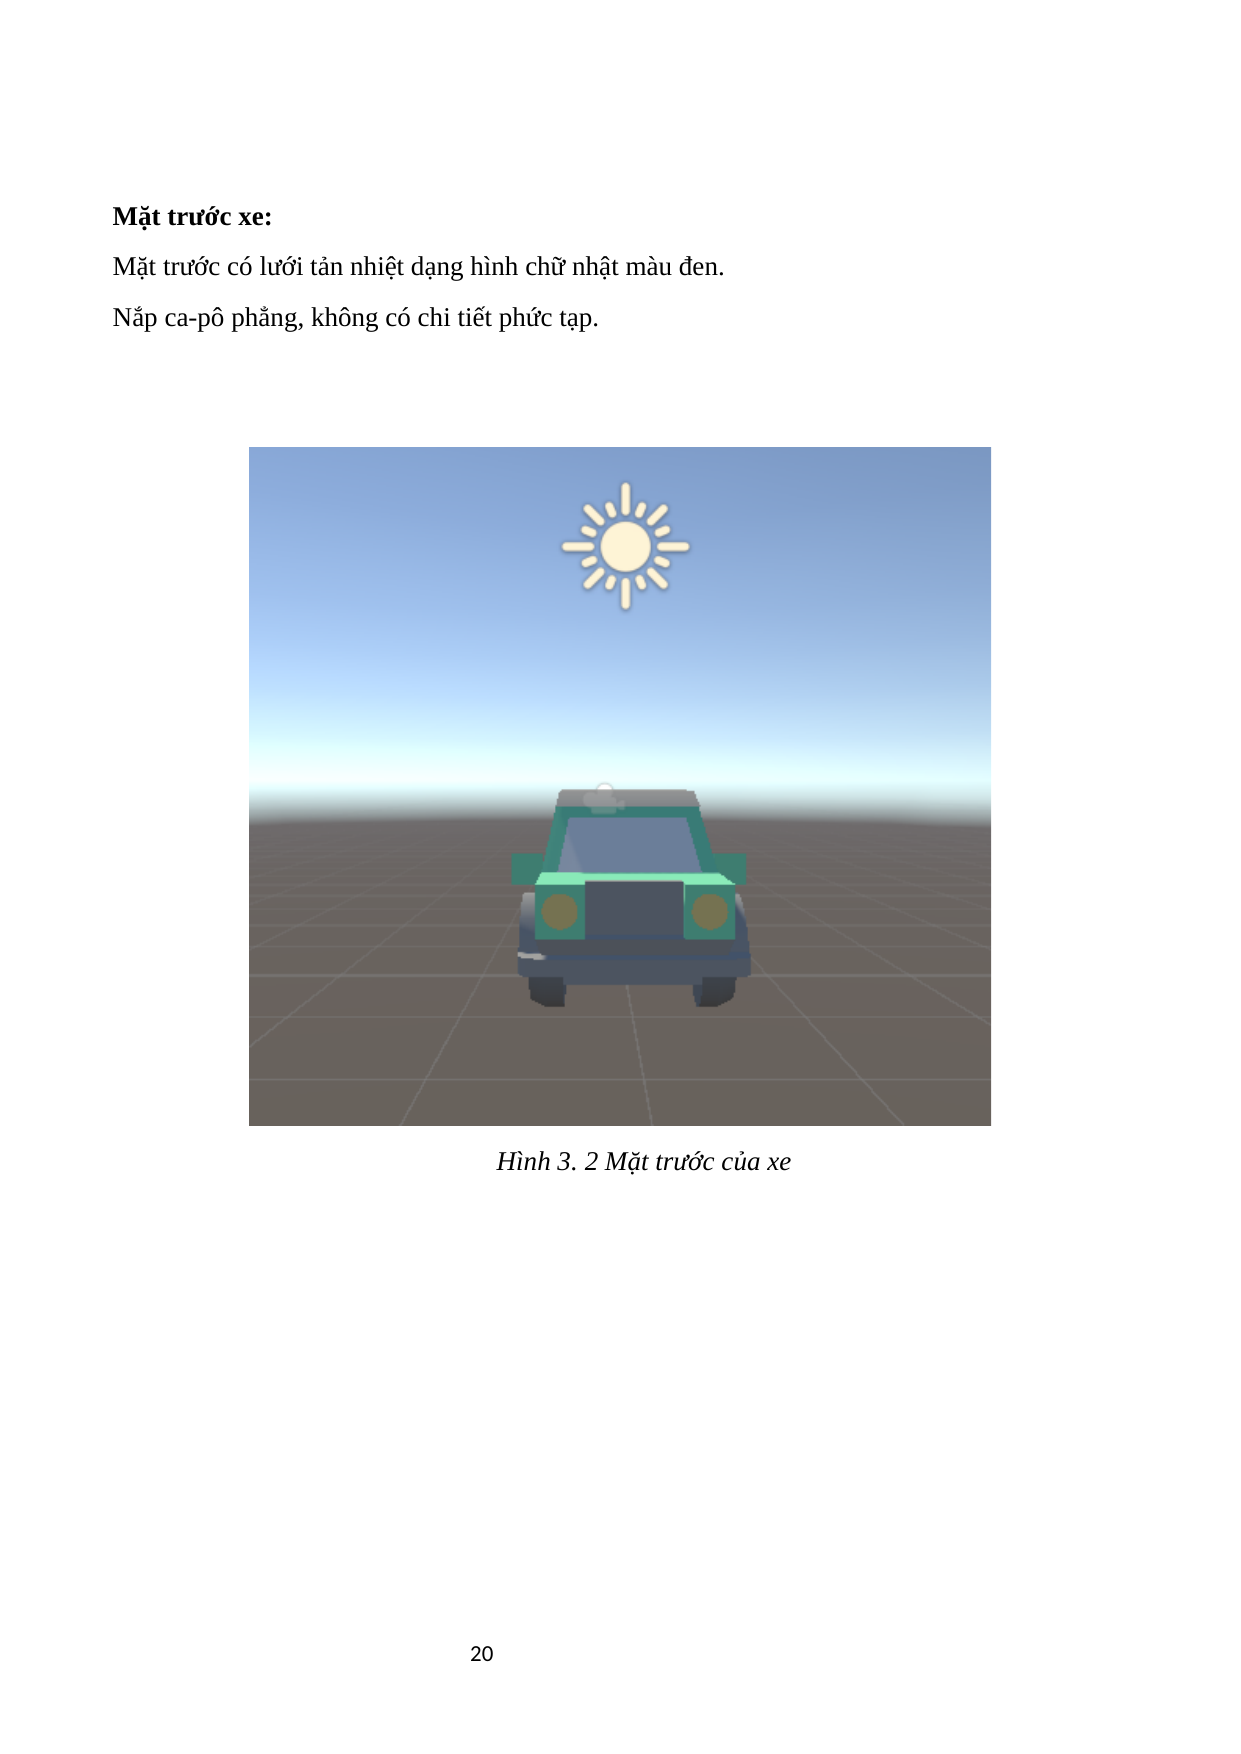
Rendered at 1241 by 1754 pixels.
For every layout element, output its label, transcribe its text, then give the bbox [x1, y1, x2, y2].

text Hình 3. 2 Mặt trước của xe [112, 1145, 1128, 1176]
text Nắp ca-pô phẳng, không có chi tiết phức tạp. [112, 301, 1128, 332]
text Mặt trước xe: [112, 200, 1128, 231]
text Mặt trước có lưới tản nhiệt dạng hình chữ nhật màu đen. [112, 250, 1128, 282]
picture [249, 447, 992, 1126]
